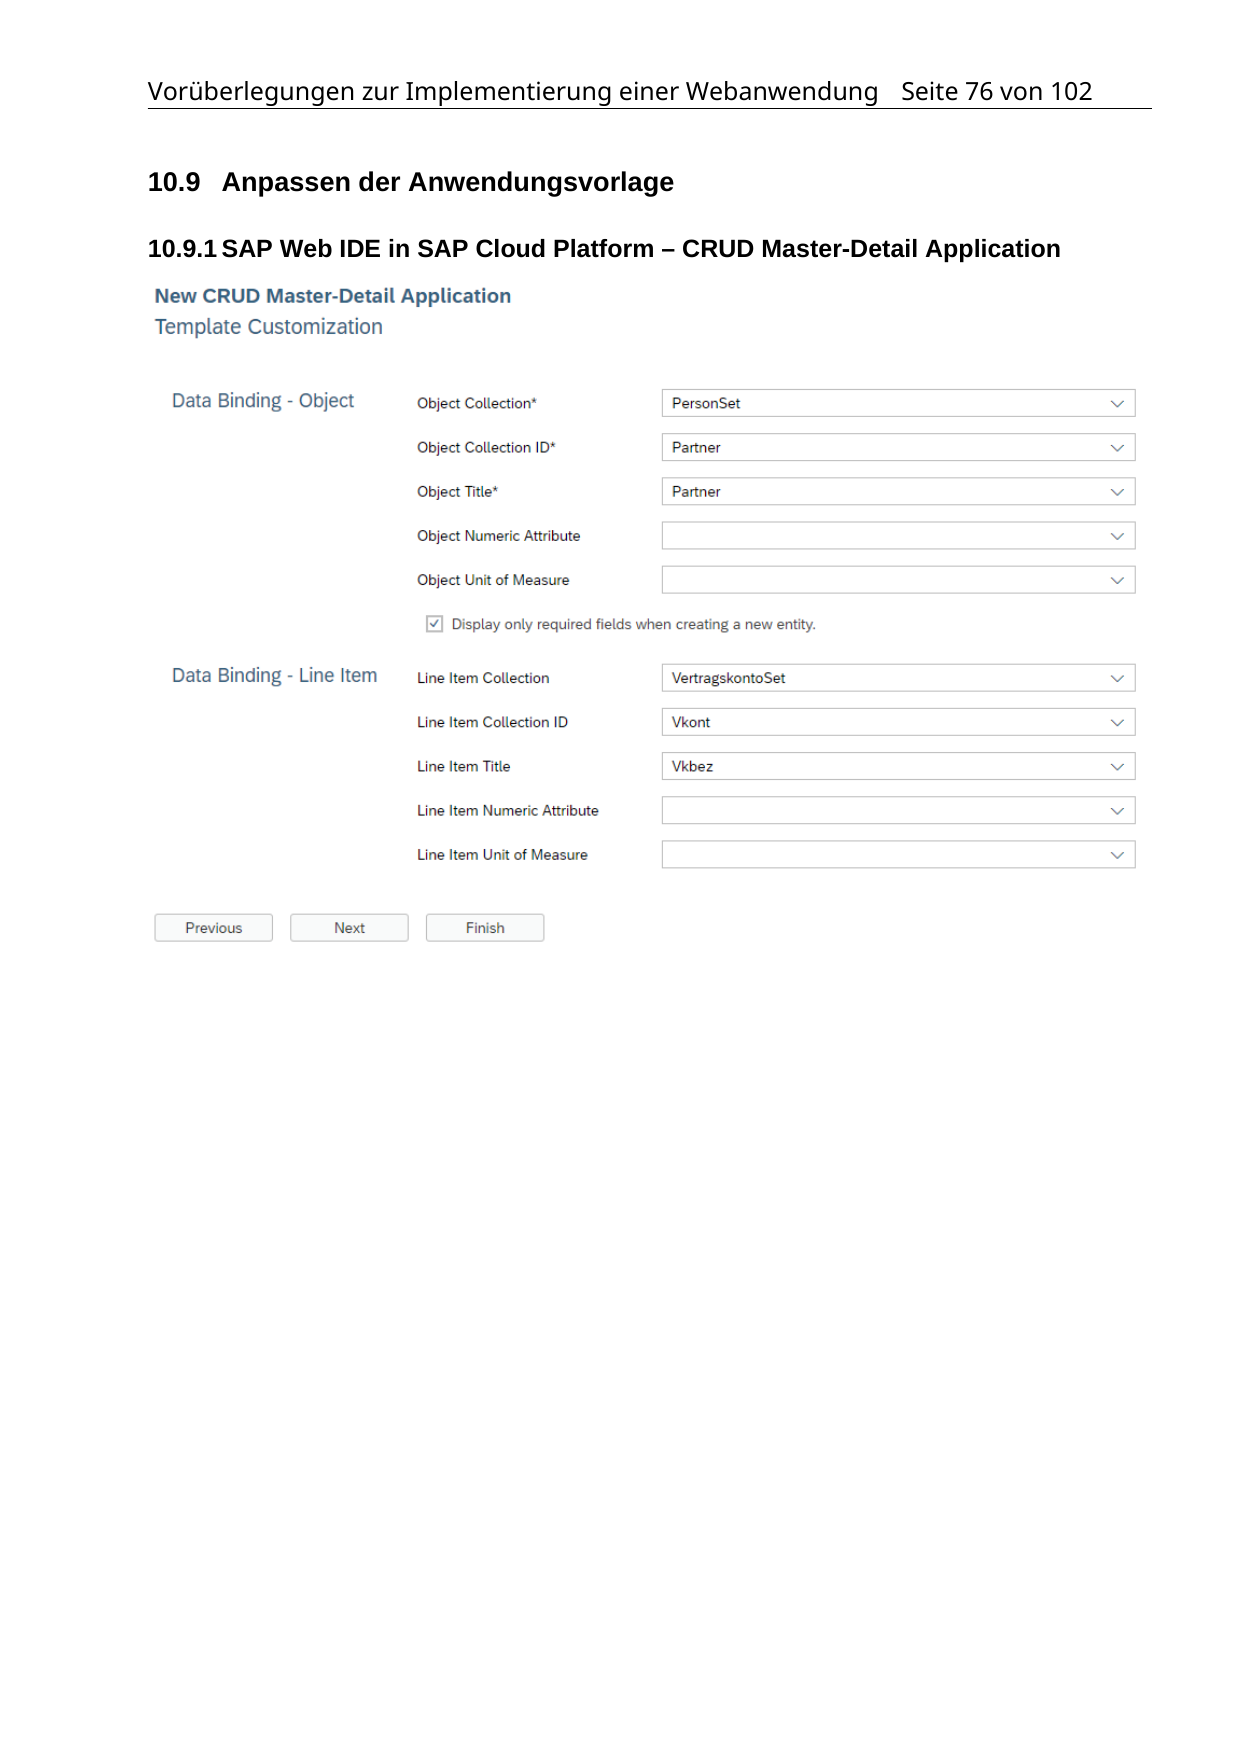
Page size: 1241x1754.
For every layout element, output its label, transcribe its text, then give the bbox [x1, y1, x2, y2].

subtitle SAP Web IDE in SAP Cloud Platform – CRUD Master-Detail Application [148, 234, 1152, 262]
subtitle Anpassen der Anwendungsvorlage [148, 166, 1152, 197]
picture [147, 278, 1152, 946]
